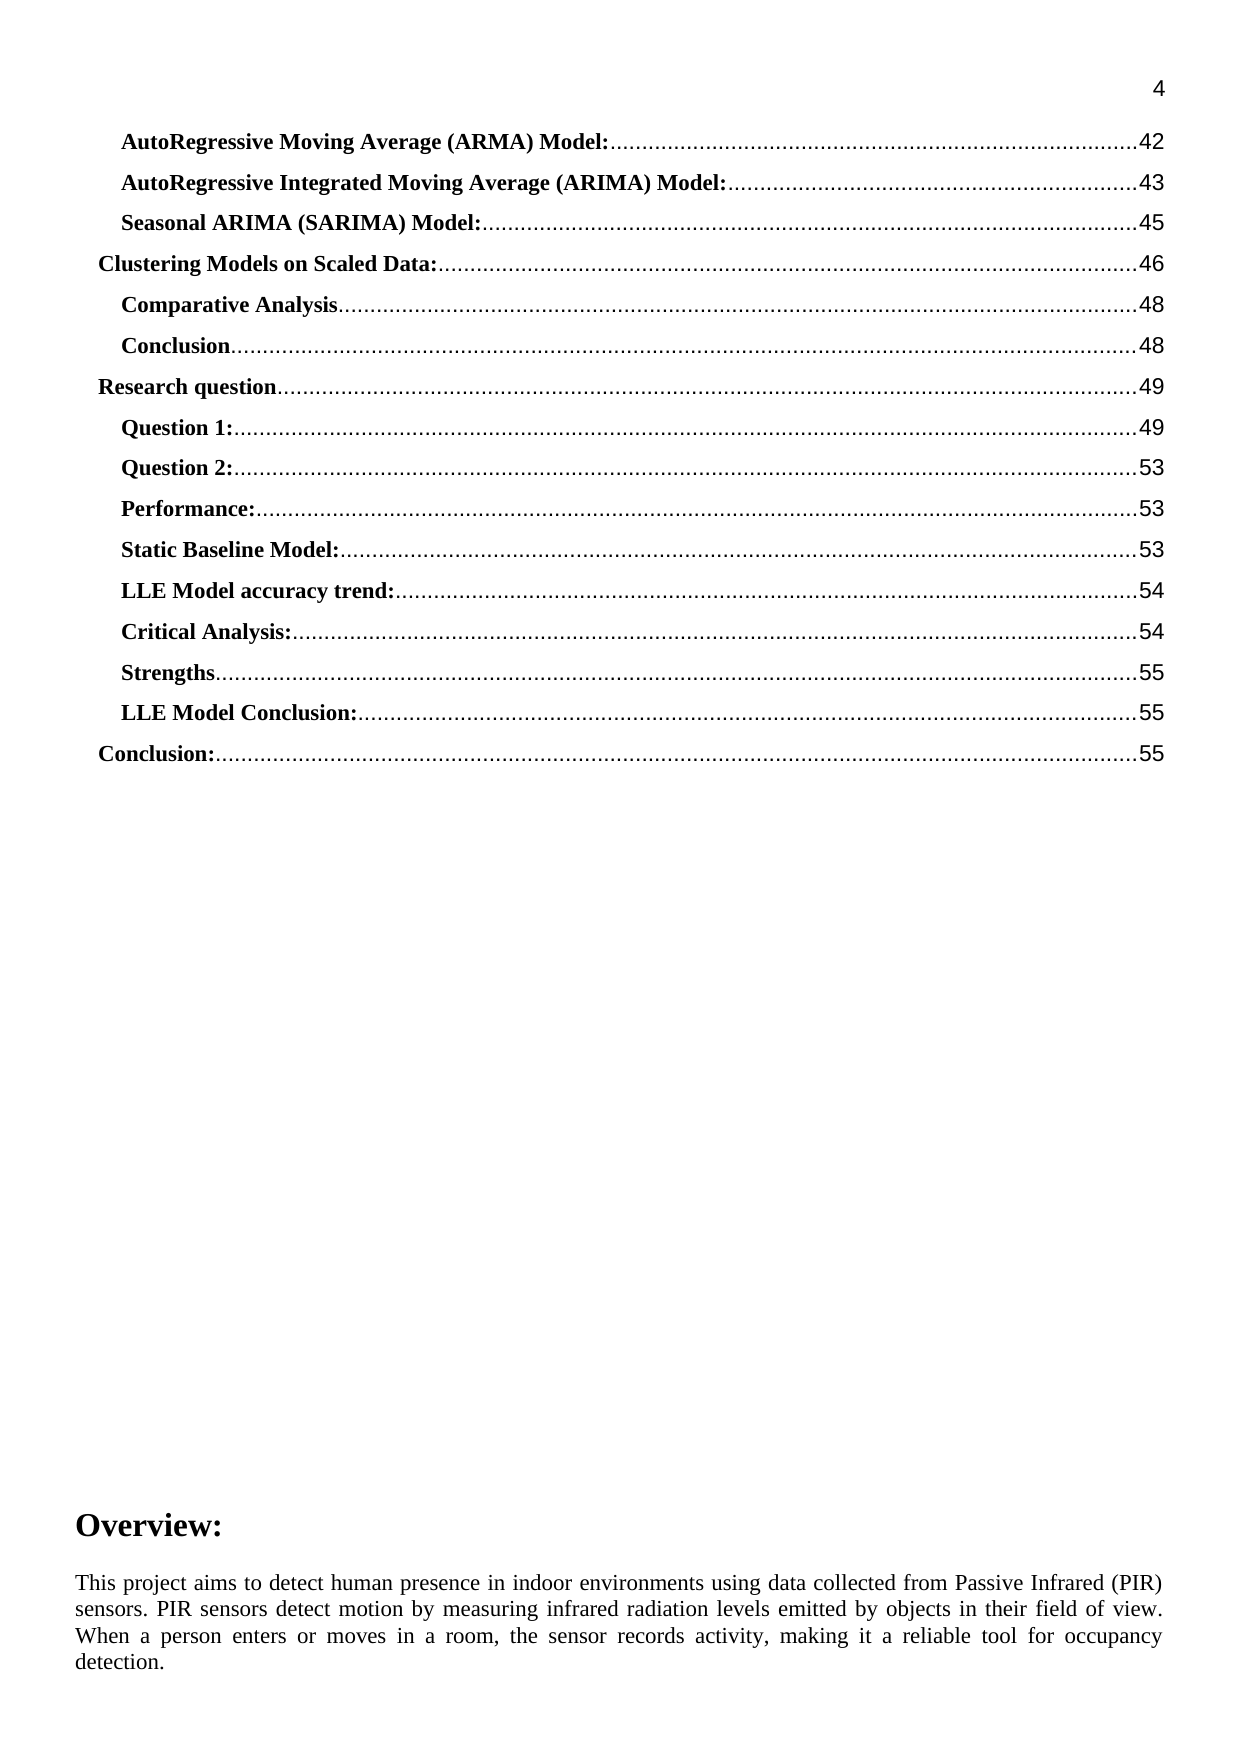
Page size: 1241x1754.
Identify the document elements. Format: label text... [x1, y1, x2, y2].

subtitle Overview: [75, 1506, 1165, 1544]
text This project aims to detect human presence in indoor environments using data collected from Passive Infrared (PIR) sensors. PIR sensors detect motion by measuring infrared radiation levels emitted by objects in their field of view. When a person enters or moves in a room, the sensor records activity, making it a reliable tool for occupancy detection. [75, 1569, 1165, 1674]
